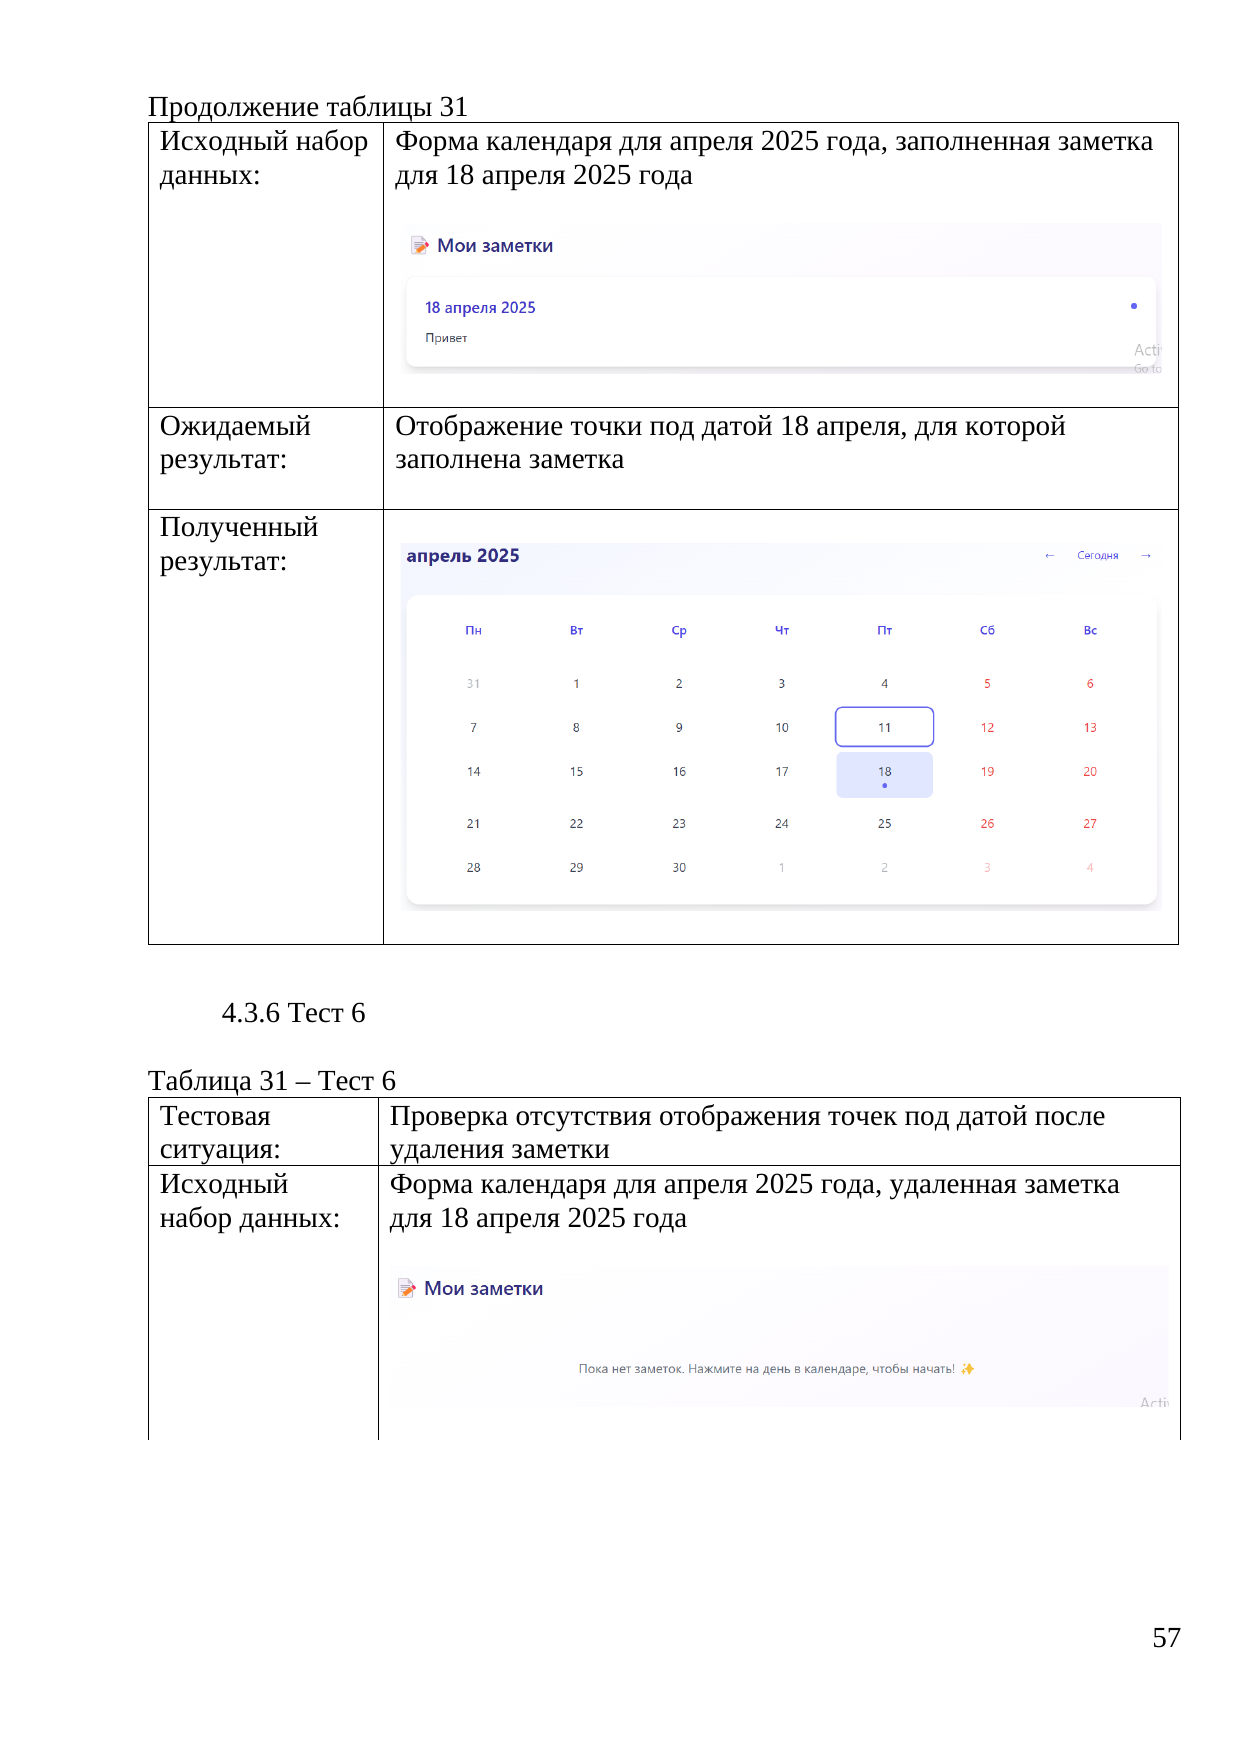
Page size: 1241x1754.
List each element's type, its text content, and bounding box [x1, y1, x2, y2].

table_cell Форма календаря для апреля 2025 года, удаленная заметка для 18 апреля 2025 года [379, 1166, 1180, 1440]
picture [400, 543, 1162, 911]
table_header Исходный набор данных: [149, 123, 383, 407]
picture [400, 223, 1162, 374]
table_cell Ожидаемый результат: [149, 408, 383, 508]
table_header Форма календаря для апреля 2025 года, заполненная заметка для 18 апреля 2025 года [384, 123, 1178, 407]
table_header Тестовая ситуация: [149, 1098, 378, 1165]
text Таблица 31 – Тест 6 [148, 1063, 1181, 1097]
subtitle 4.3.6 Тест 6 [222, 995, 1181, 1029]
table_cell Исходный набор данных: [149, 1166, 378, 1440]
picture [390, 1266, 1169, 1407]
table_cell [384, 510, 1178, 944]
table_cell Отображение точки под датой 18 апреля, для которой заполнена заметка [384, 408, 1178, 508]
table_cell Полученный результат: [149, 510, 383, 944]
table_header Проверка отсутствия отображения точек под датой после удаления заметки [379, 1098, 1180, 1165]
text Продолжение таблицы 31 [148, 89, 1181, 122]
